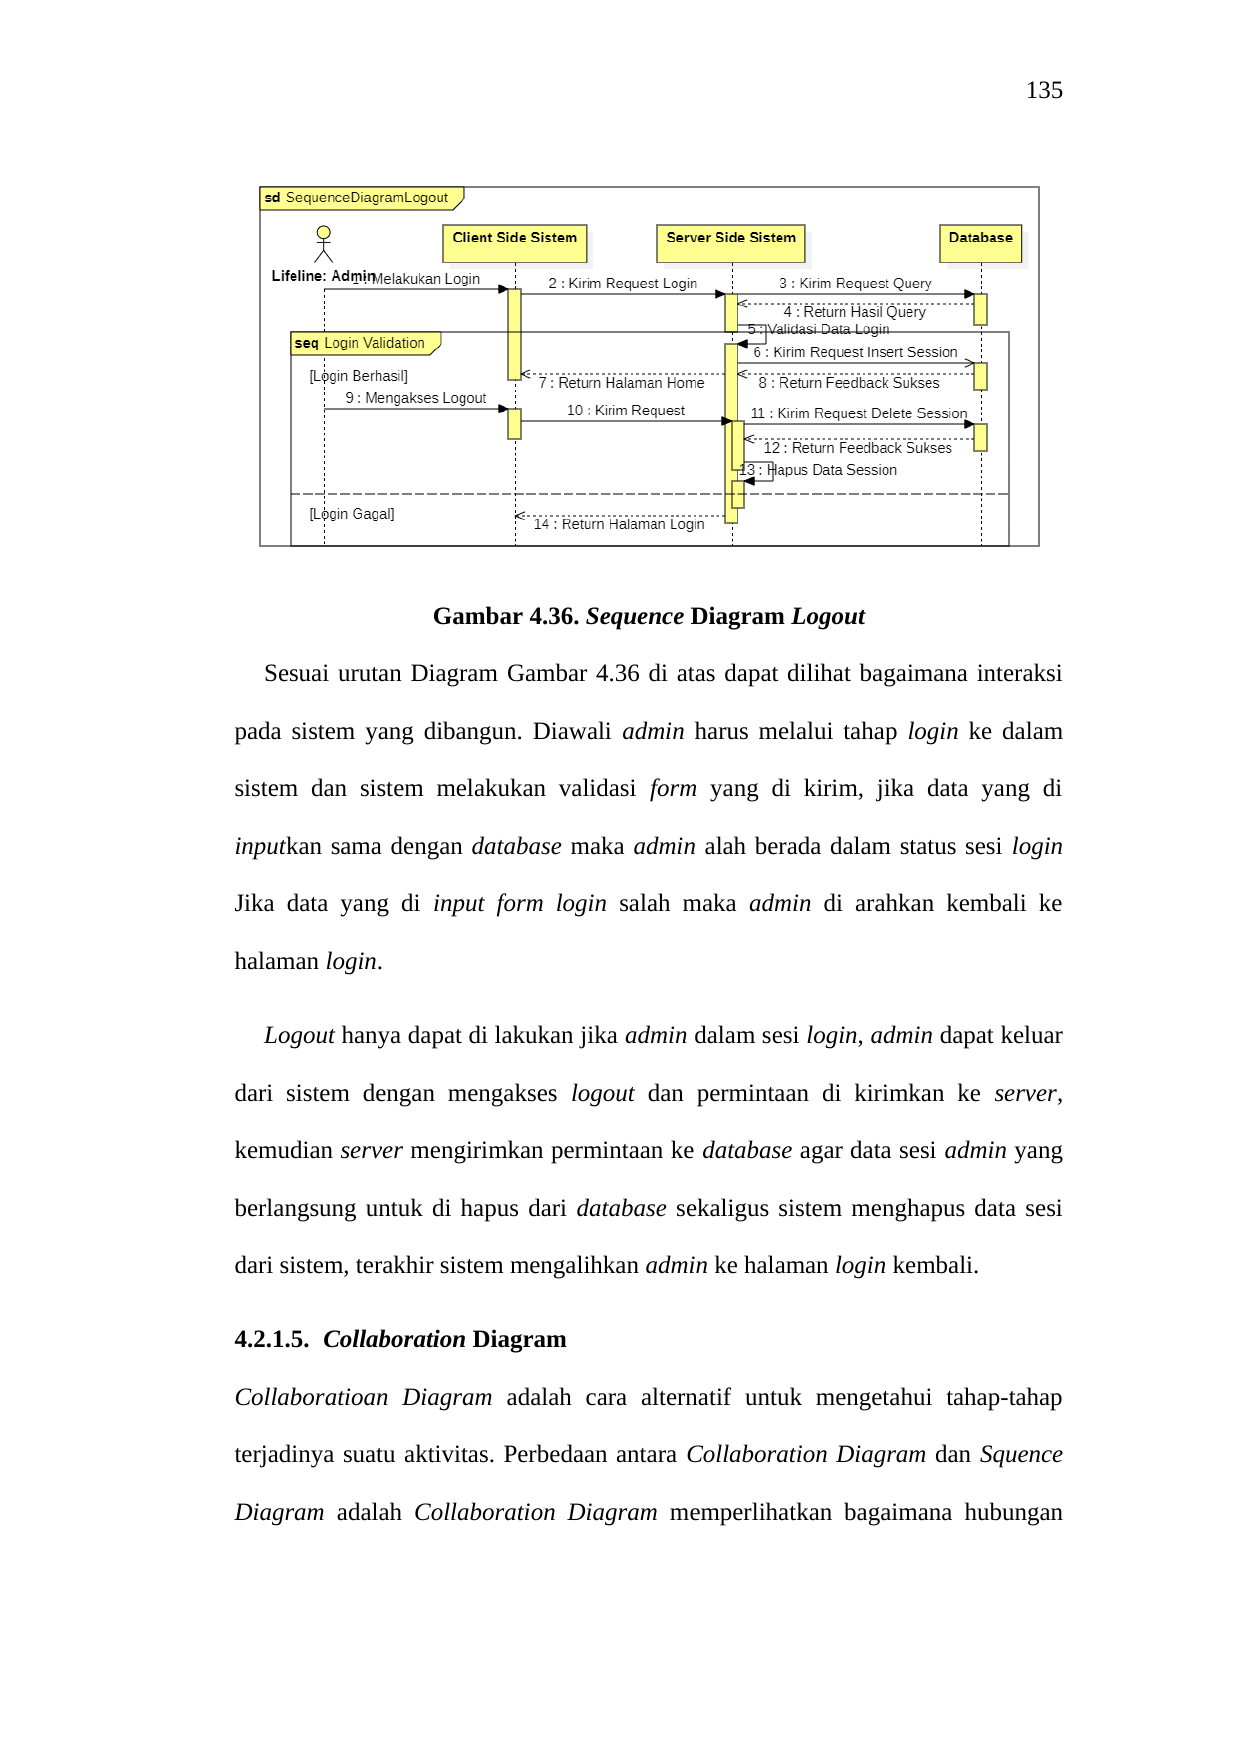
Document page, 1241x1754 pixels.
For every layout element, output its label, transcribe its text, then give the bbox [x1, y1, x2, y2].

picture [250, 177, 1048, 556]
subtitle Collaboration Diagram [234, 1324, 1063, 1353]
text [234, 1382, 1063, 1526]
text Logout hanya dapat di lakukan jika admin dalam sesi login, admin dapat keluar dari sistem dengan mengakses logout dan permintaan di kirimkan ke server, kemudian server mengirimkan permintaan ke database agar data sesi admin yang berlangsung untuk di hapus dari database sekaligus sistem menghapus data sesi dari sistem, terakhir sistem mengalihkan admin ke halaman login kembali. [234, 1020, 1063, 1279]
